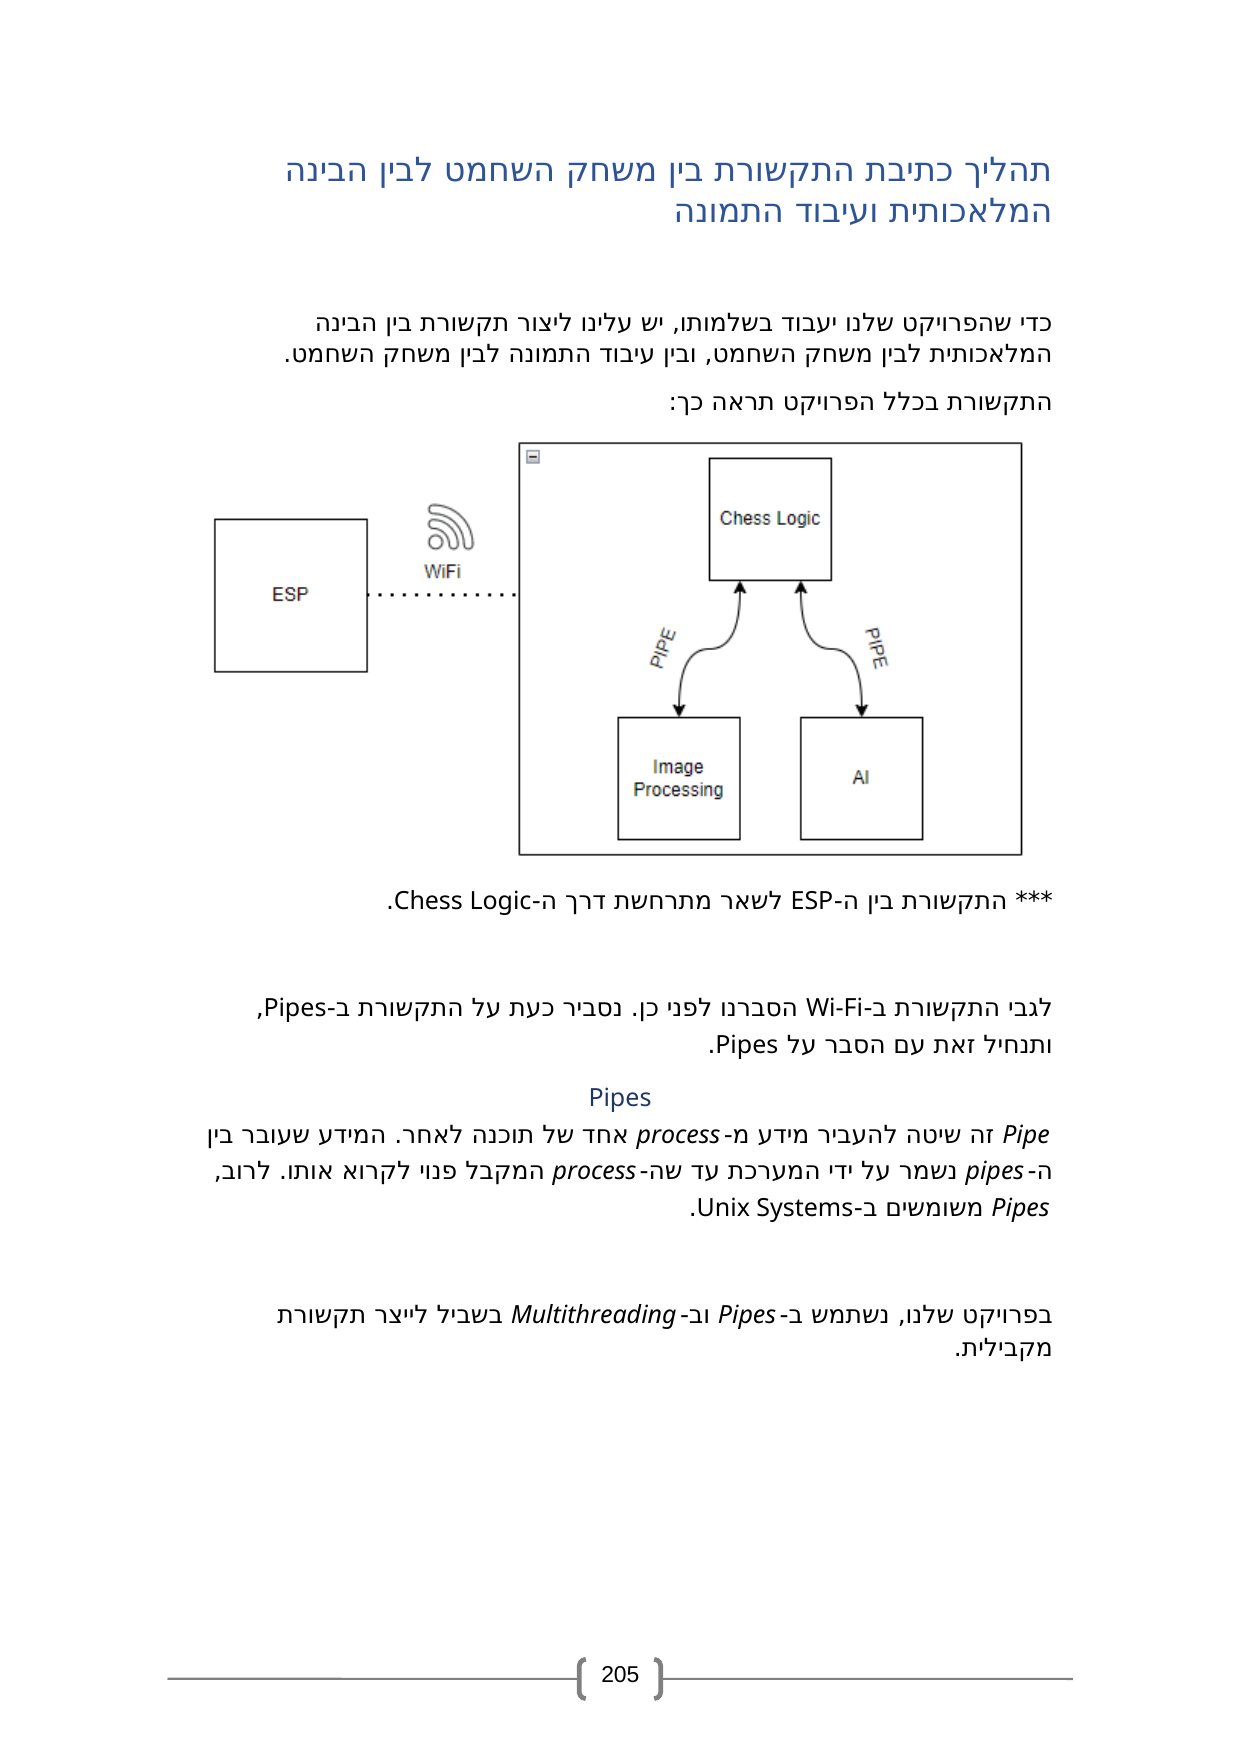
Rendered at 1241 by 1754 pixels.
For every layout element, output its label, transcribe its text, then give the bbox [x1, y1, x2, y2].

text *** התקשורת בין ה-ESP לשאר מתרחשת דרך ה-Chess Logic. [187, 883, 1053, 917]
text לגבי התקשורת ב-Wi-Fi הסברנו לפני כן. נסביר כעת על התקשורת ב-Pipes, ותנחיל זאת עם הסבר על Pipes. [187, 990, 1053, 1060]
text Pipe זה שיטה להעביר מידע מ-process אחד של תוכנה לאחר. המידע שעובר בין ה-pipes נשמר על ידי המערכת עד שה-process המקבל פנוי לקרוא אותו. לרוב, Pipes משומשים ב-Unix Systems. [187, 1116, 1053, 1224]
text בפרויקט שלנו, נשתמש ב-Pipes וב-Multithreading בשביל לייצר תקשורת מקבילית. [187, 1296, 1053, 1362]
text Pipes [187, 1080, 1053, 1114]
picture [187, 435, 1053, 865]
text כדי שהפרויקט שלנו יעבוד בשלמותו, יש עלינו ליצור תקשורת בין הבינה המלאכותית לבין משחק השחמט, ובין עיבוד התמונה לבין משחק השחמט. [187, 308, 1053, 368]
text תהליך כתיבת התקשורת בין משחק השחמט לבין הבינה המלאכותית ועיבוד התמונה [187, 150, 1053, 231]
text התקשורת בכלל הפרויקט תראה כך: [187, 387, 1053, 416]
